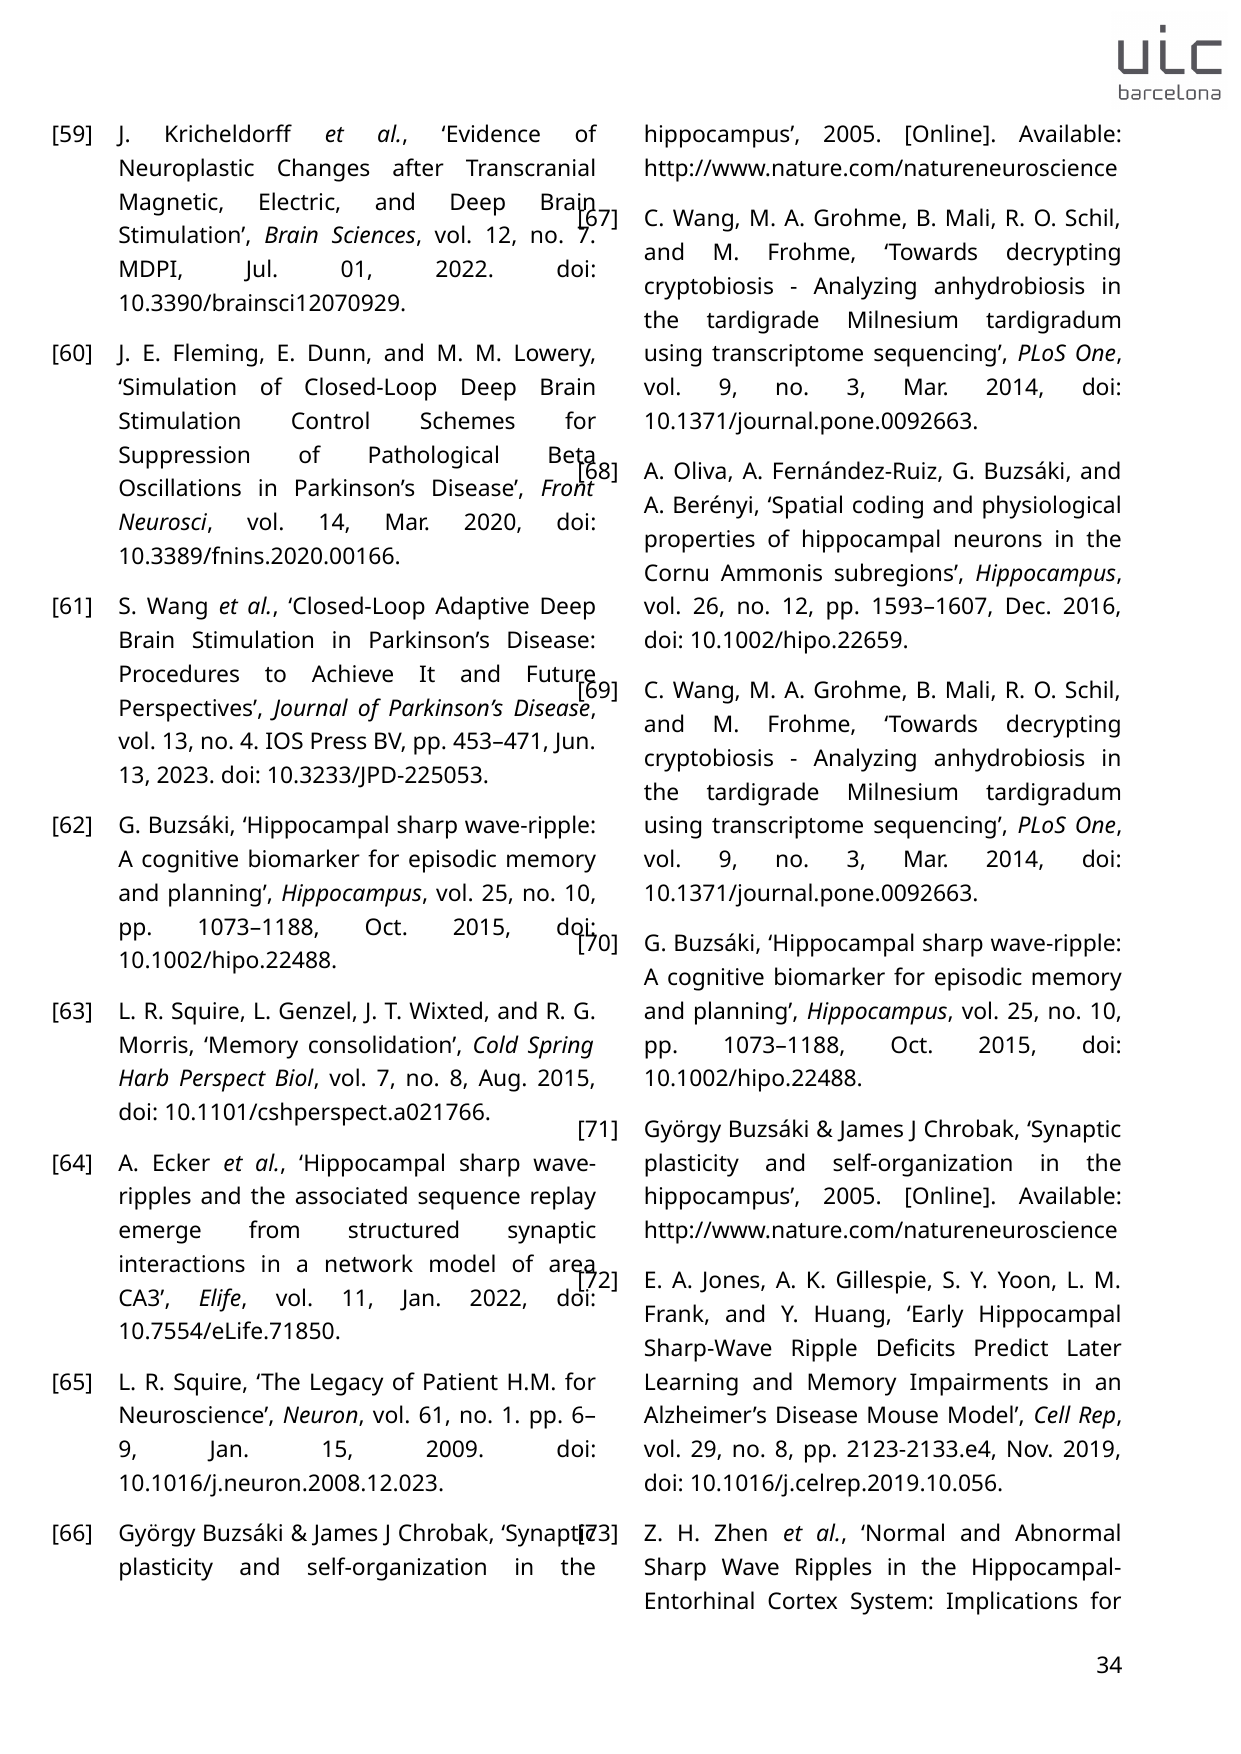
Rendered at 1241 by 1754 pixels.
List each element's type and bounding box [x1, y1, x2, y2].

picture [1110, 11, 1229, 110]
